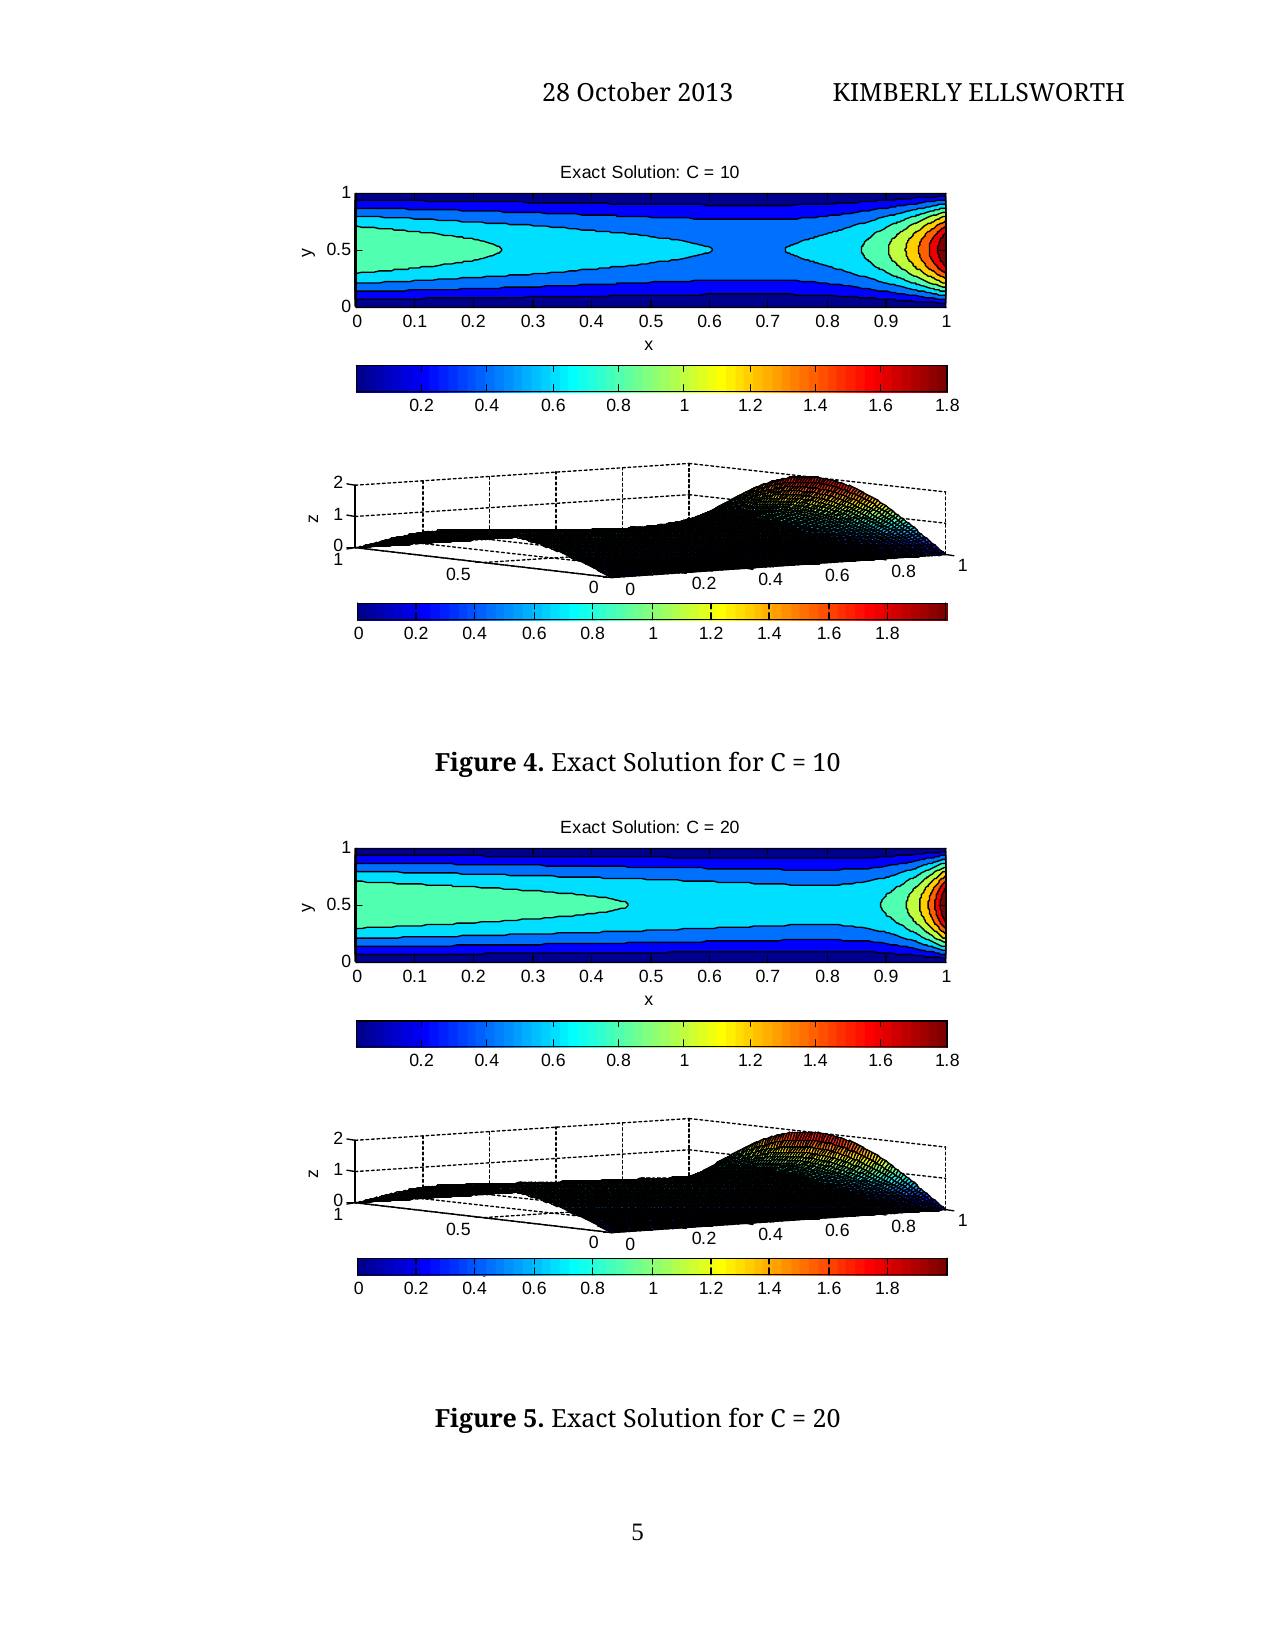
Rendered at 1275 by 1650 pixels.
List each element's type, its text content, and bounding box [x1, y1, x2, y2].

text Figure 4. Exact Solution for C = 10 [150, 745, 1125, 779]
text Figure 5. Exact Solution for C = 20 [150, 1400, 1125, 1434]
